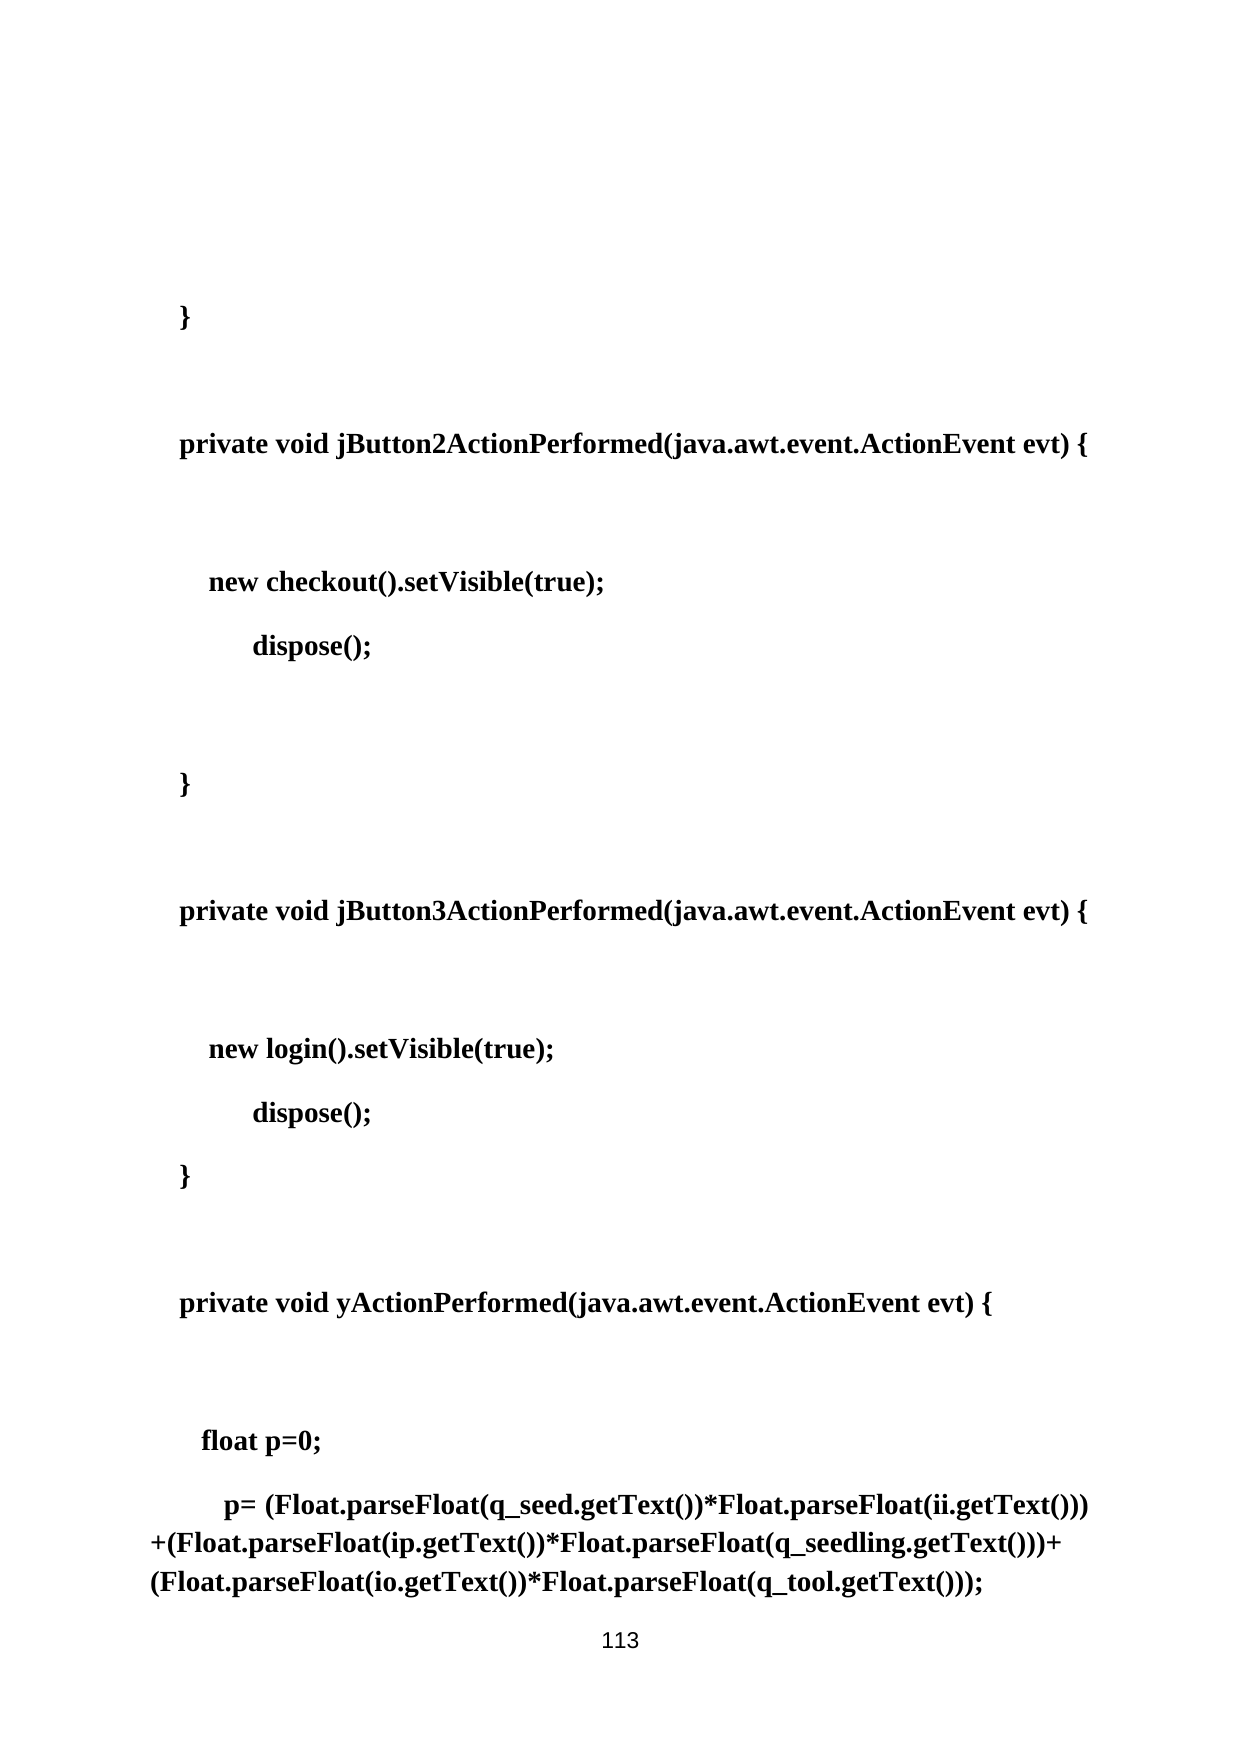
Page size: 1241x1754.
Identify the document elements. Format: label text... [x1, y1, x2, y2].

text } [150, 1158, 1090, 1192]
text private void jButton3ActionPerformed(java.awt.event.ActionEvent evt) { [150, 893, 1090, 927]
text dispose(); [150, 628, 1090, 661]
text new login().setVisible(true); [150, 1031, 1090, 1065]
text } [150, 299, 1090, 333]
text dispose(); [150, 1095, 1090, 1128]
text float p=0; [150, 1423, 1090, 1457]
text } [150, 766, 1090, 799]
text private void yActionPerformed(java.awt.event.ActionEvent evt) { [150, 1285, 1090, 1319]
text new checkout().setVisible(true); [150, 564, 1090, 598]
text p= (Float.parseFloat(q_seed.getText())*Float.parseFloat(ii.getText()))+(Float.parseFloat(ip.getText())*Float.parseFloat(q_seedling.getText()))+(Float.parseFloat(io.getText())*Float.parseFloat(q_tool.getText())); [150, 1487, 1090, 1598]
text private void jButton2ActionPerformed(java.awt.event.ActionEvent evt) { [150, 426, 1090, 460]
